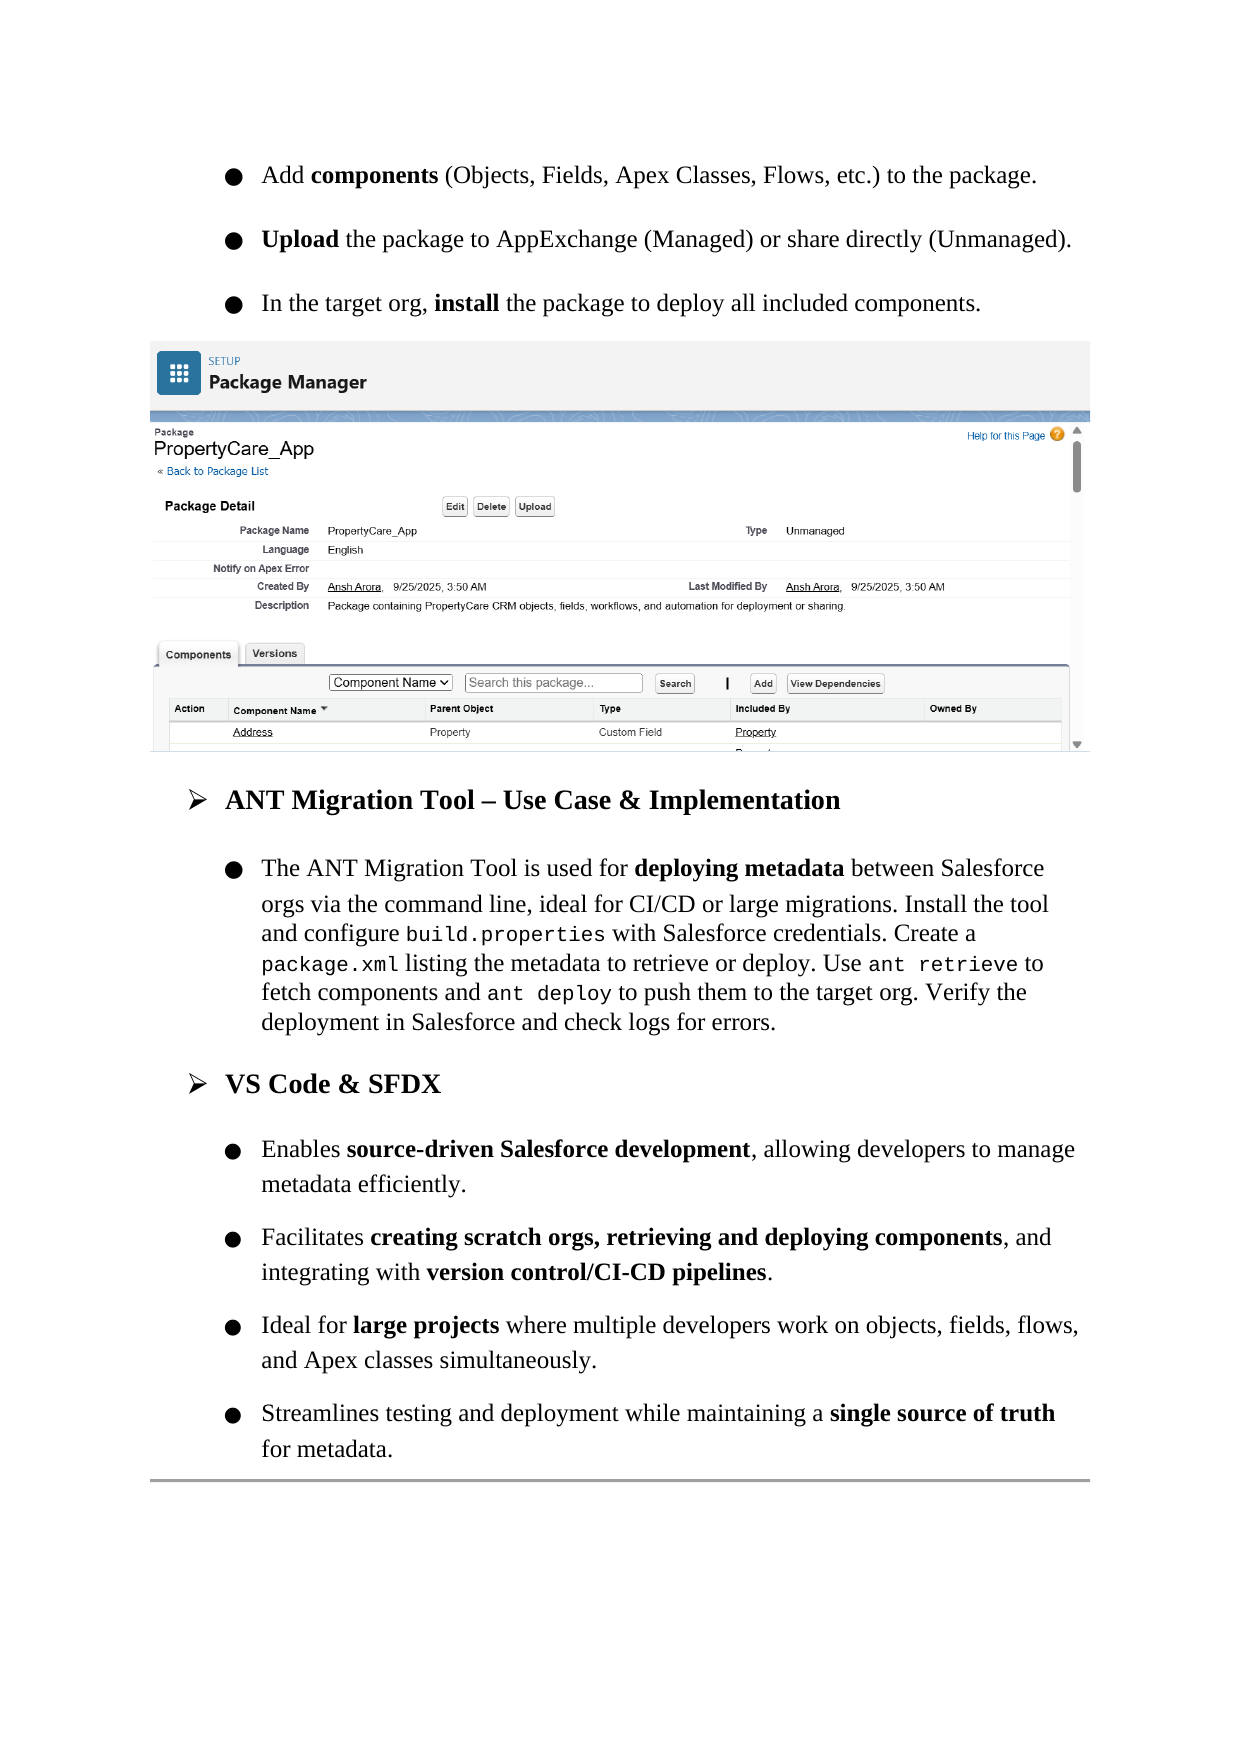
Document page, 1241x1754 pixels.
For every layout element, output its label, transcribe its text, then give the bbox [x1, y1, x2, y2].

subtitle ANT Migration Tool – Use Case & Implementation [187, 768, 1090, 826]
list Ideal for large projects where multiple developers work on objects, fields, flows, and Apex classes simultaneously. [224, 1303, 1090, 1374]
list In the target org, install the package to deploy all included components. [224, 277, 1090, 324]
subtitle VS Code & SFDX [187, 1052, 1090, 1110]
list The ANT Migration Tool is used for deploying metadata between Salesforce orgs via the command line, ideal for CI/CD or large migrations. Install the tool and configure build.properties with Salesforce credentials. Create a package.xml listing the metadata to retrieve or deploy. Use ant retrieve to fetch components and ant deploy to push them to the target org. Verify the deployment in Salesforce and check logs for errors. [224, 842, 1090, 1036]
list Streamlines testing and deployment while maintaining a single source of truth for metadata. [224, 1391, 1090, 1462]
list Enables source-driven Salesforce development, allowing developers to manage metadata efficiently. [224, 1127, 1090, 1198]
picture [150, 341, 1091, 752]
list Upload the package to AppExchange (Managed) or share directly (Unmanaged). [224, 214, 1090, 261]
list Facilitates creating scratch orgs, retrieving and deploying components, and integrating with version control/CI-CD pipelines. [224, 1215, 1090, 1286]
list Add components (Objects, Fields, Apex Classes, Flows, etc.) to the package. [224, 150, 1090, 197]
